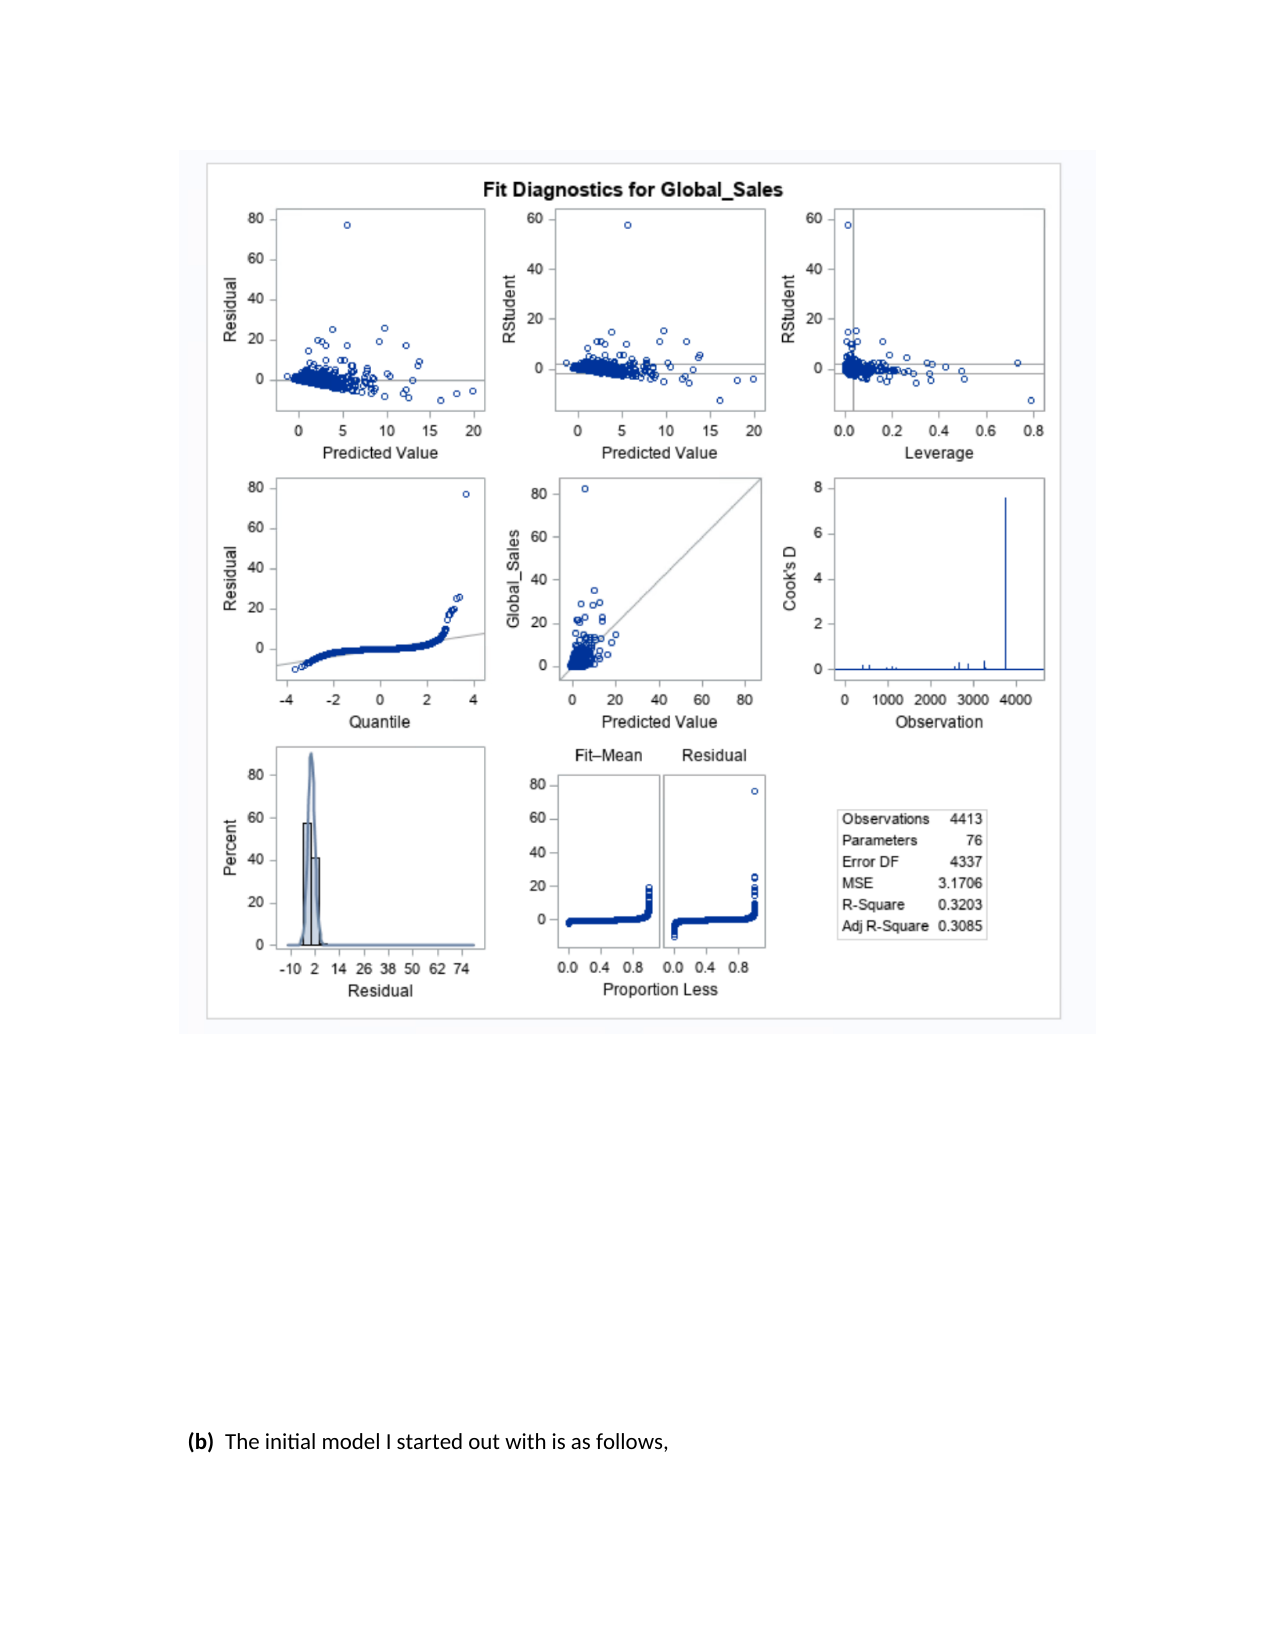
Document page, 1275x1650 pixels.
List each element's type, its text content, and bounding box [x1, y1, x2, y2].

list The initial model I started out with is as follows, [187, 1427, 1125, 1455]
picture [179, 150, 1096, 1034]
